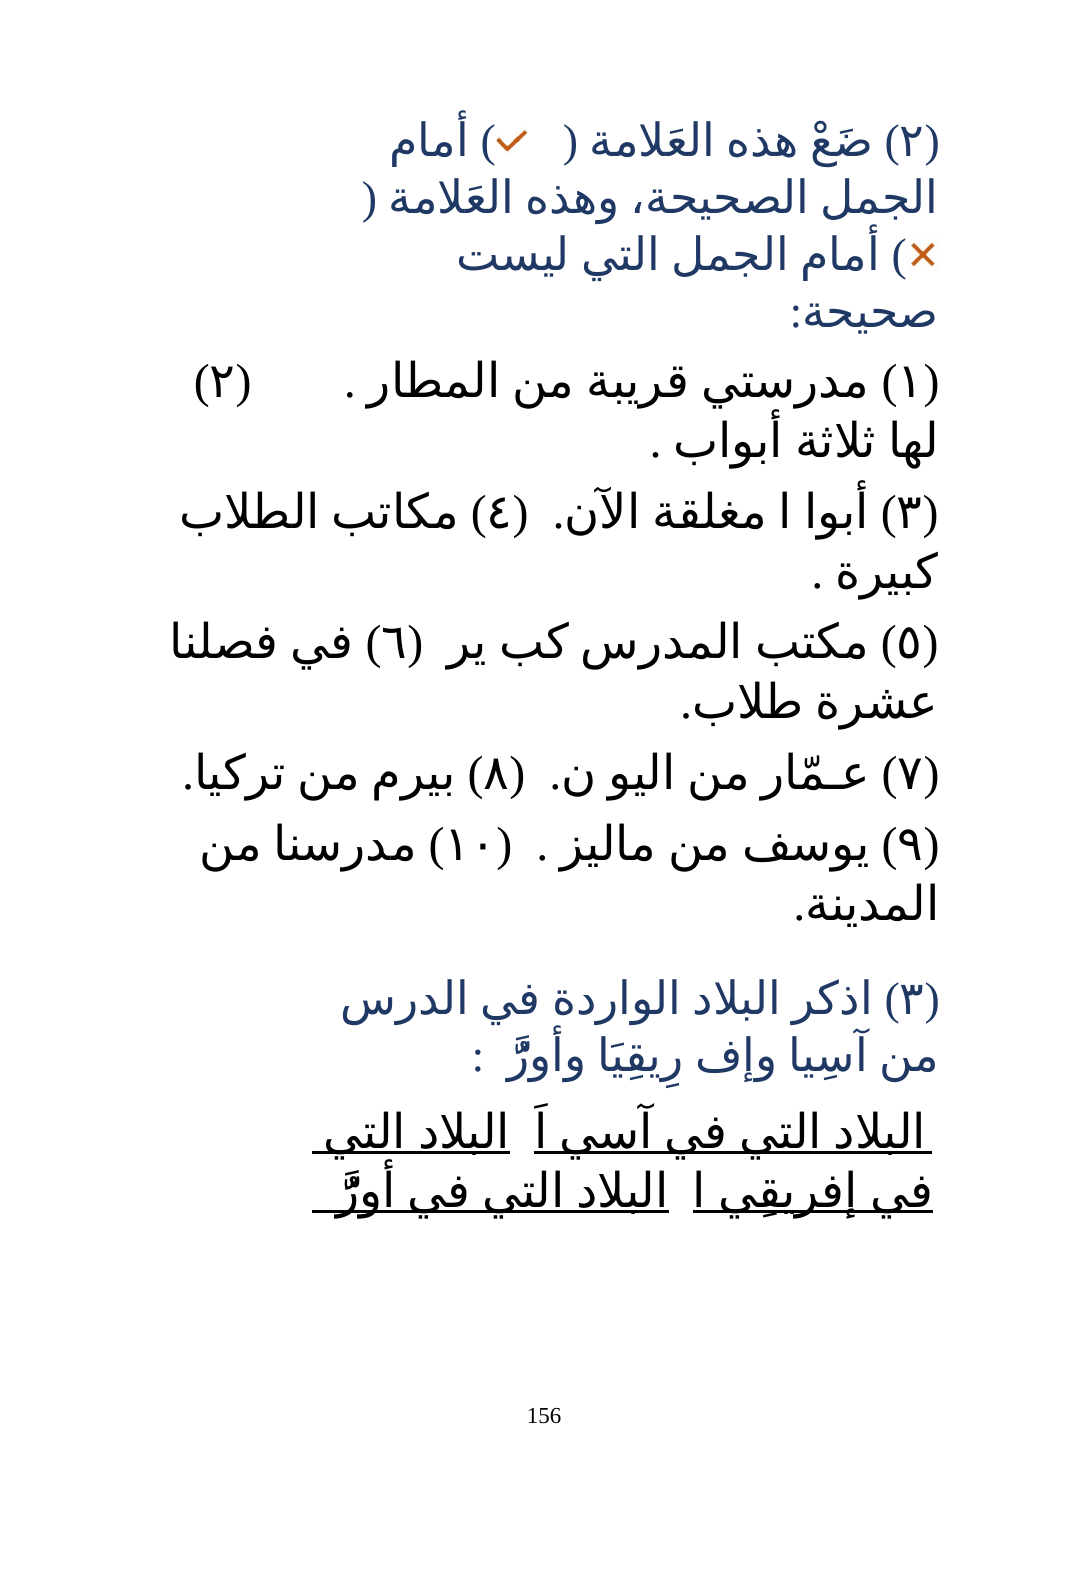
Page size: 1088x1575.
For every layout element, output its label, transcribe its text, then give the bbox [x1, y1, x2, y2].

text (٧) عـمّار من اليو ن. (٨) بيرم من تركيا. [144, 744, 939, 799]
text (٣) اذكر البلاد الواردة في الدرس من آسِيا وإف رِيقِيَا وأورَُّ : [304, 971, 940, 1081]
text (٩) يوسف من ماليز . (١٠) مدرسنا من المدينة. [144, 816, 939, 930]
picture [495, 125, 529, 157]
text البلاد التي في آسي اَ البلاد التي في إفريقِي ا البلاد التي في أورَُّ [312, 1103, 938, 1218]
picture [906, 238, 939, 271]
text (٢) ضَعْ هذه العَلامة ( ) أمام الجمل الصحيحة، وهذه العَلامة ( ) أمام الجمل التي ليست صحيحة: [304, 114, 940, 337]
text (١) مدرستي قريبة من المطار . (٢) لها ثلاثة أبواب . [144, 353, 939, 468]
text (٣) أبوا ا مغلقة الآن. (٤) مكاتب الطلاب كبيرة . [144, 484, 938, 598]
text (٥) مكتب المدرس كب ير (٦) في فصلنا عشرة طلاب. [144, 614, 938, 729]
